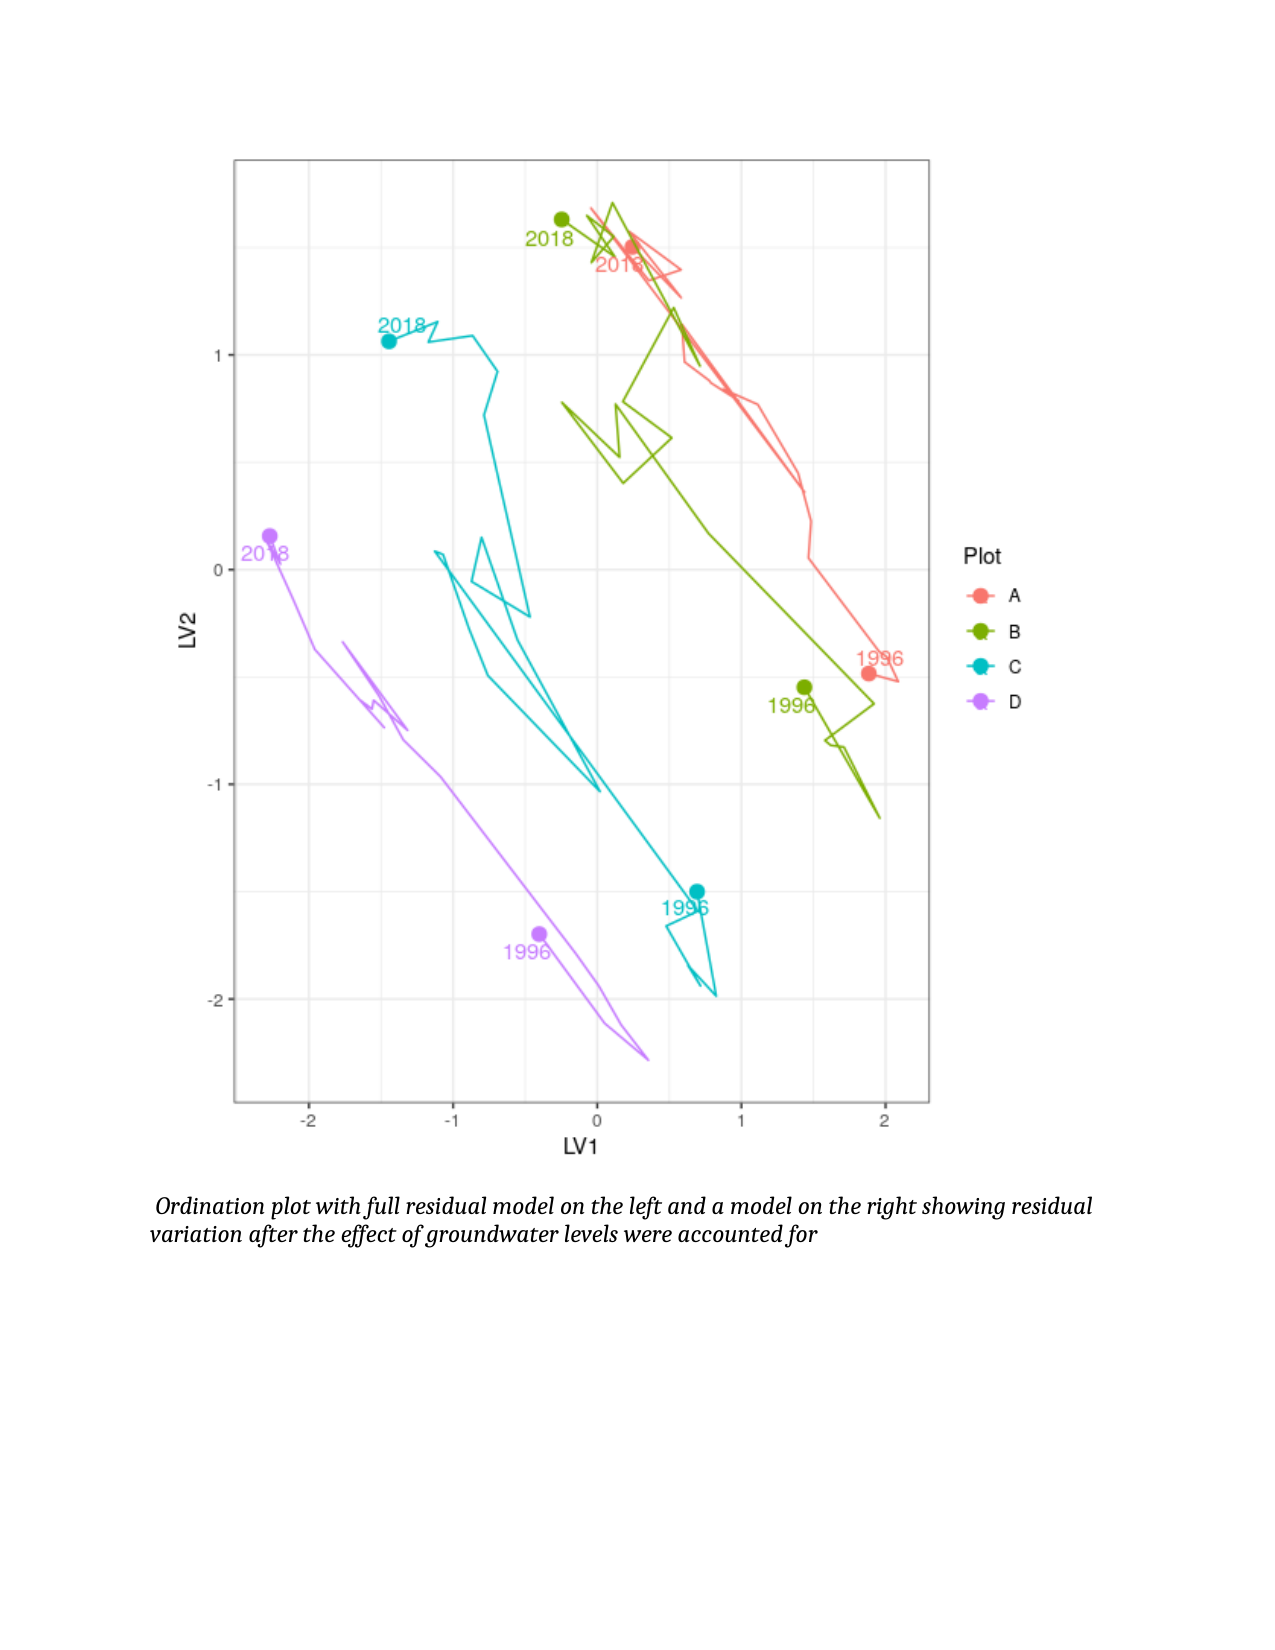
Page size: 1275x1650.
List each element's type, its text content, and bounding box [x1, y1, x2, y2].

text Ordination plot with full residual model on the left and a model on the right showing residual variation after the effect of groundwater levels were accounted for [150, 1192, 1125, 1249]
picture [168, 150, 1044, 1171]
